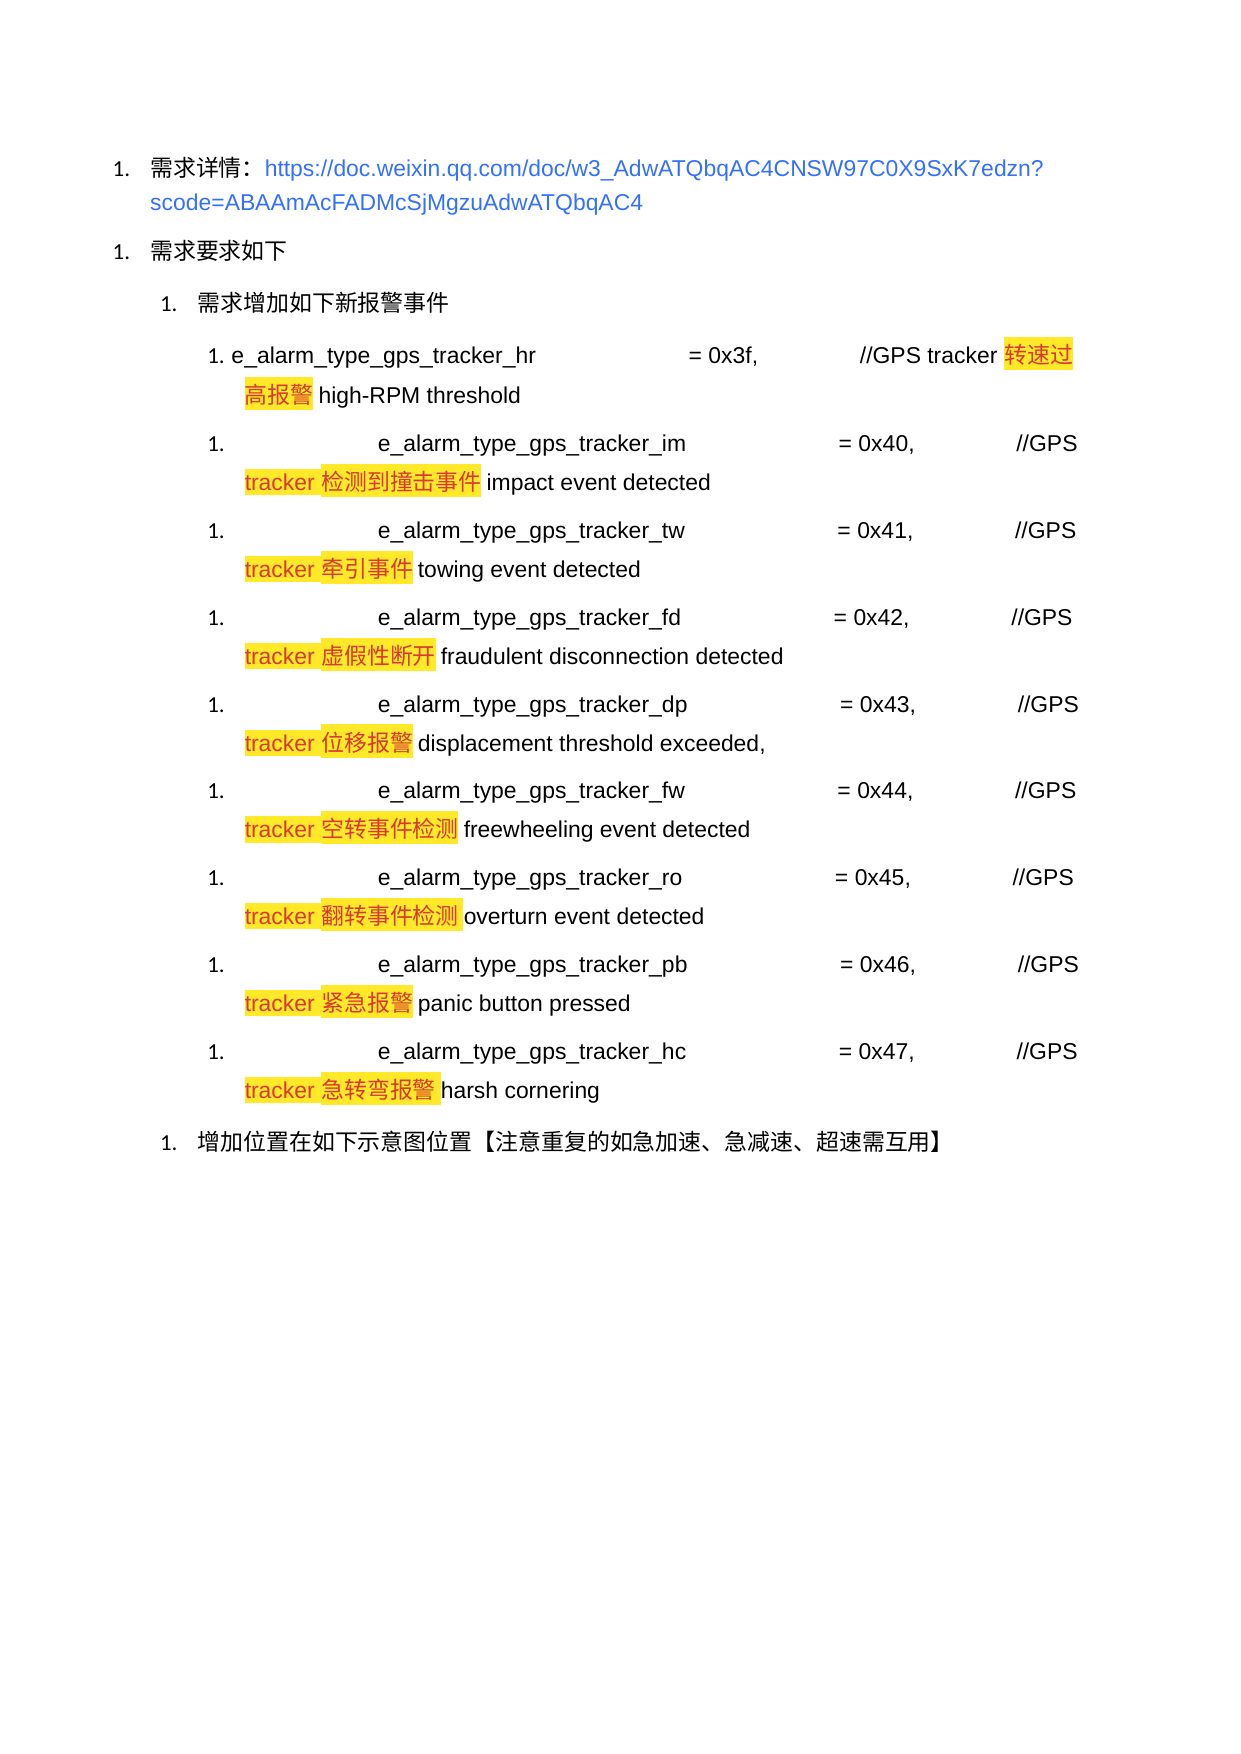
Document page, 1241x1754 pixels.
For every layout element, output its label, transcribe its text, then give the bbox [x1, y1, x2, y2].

list e_alarm_type_gps_tracker_hr = 0x3f, //GPS tracker 转速过高报警 high-RPM threshold [207, 337, 1090, 410]
list e_alarm_type_gps_tracker_pb = 0x46, //GPS tracker 紧急报警 panic button pressed [207, 950, 1090, 1018]
list e_alarm_type_gps_tracker_ro = 0x45, //GPS tracker 翻转事件检测 overturn event detected [207, 863, 1090, 931]
list e_alarm_type_gps_tracker_fd = 0x42, //GPS tracker 虚假性断开 fraudulent disconnection detected [207, 603, 1090, 671]
list e_alarm_type_gps_tracker_tw = 0x41, //GPS tracker 牵引事件 towing event detected [207, 516, 1090, 584]
list e_alarm_type_gps_tracker_im = 0x40, //GPS tracker 检测到撞击事件 impact event detected [207, 429, 1090, 497]
list 需求详情：https://doc.weixin.qq.com/doc/w3_AdwATQbqAC4CNSW97C0X9SxK7edzn?scode=ABAAmAcFADMcSjMgzuAdwATQbqAC4 [112, 150, 1090, 215]
list 需求增加如下新报警事件 [160, 285, 1090, 318]
list 增加位置在如下示意图位置【注意重复的如急加速、急减速、超速需互用】 [160, 1124, 1090, 1157]
list 需求要求如下 [112, 232, 1090, 266]
list e_alarm_type_gps_tracker_hc = 0x47, //GPS tracker 急转弯报警 harsh cornering [207, 1037, 1090, 1105]
list e_alarm_type_gps_tracker_fw = 0x44, //GPS tracker 空转事件检测 freewheeling event detected [207, 777, 1090, 844]
list e_alarm_type_gps_tracker_dp = 0x43, //GPS tracker 位移报警 displacement threshold exceeded, [207, 690, 1090, 758]
